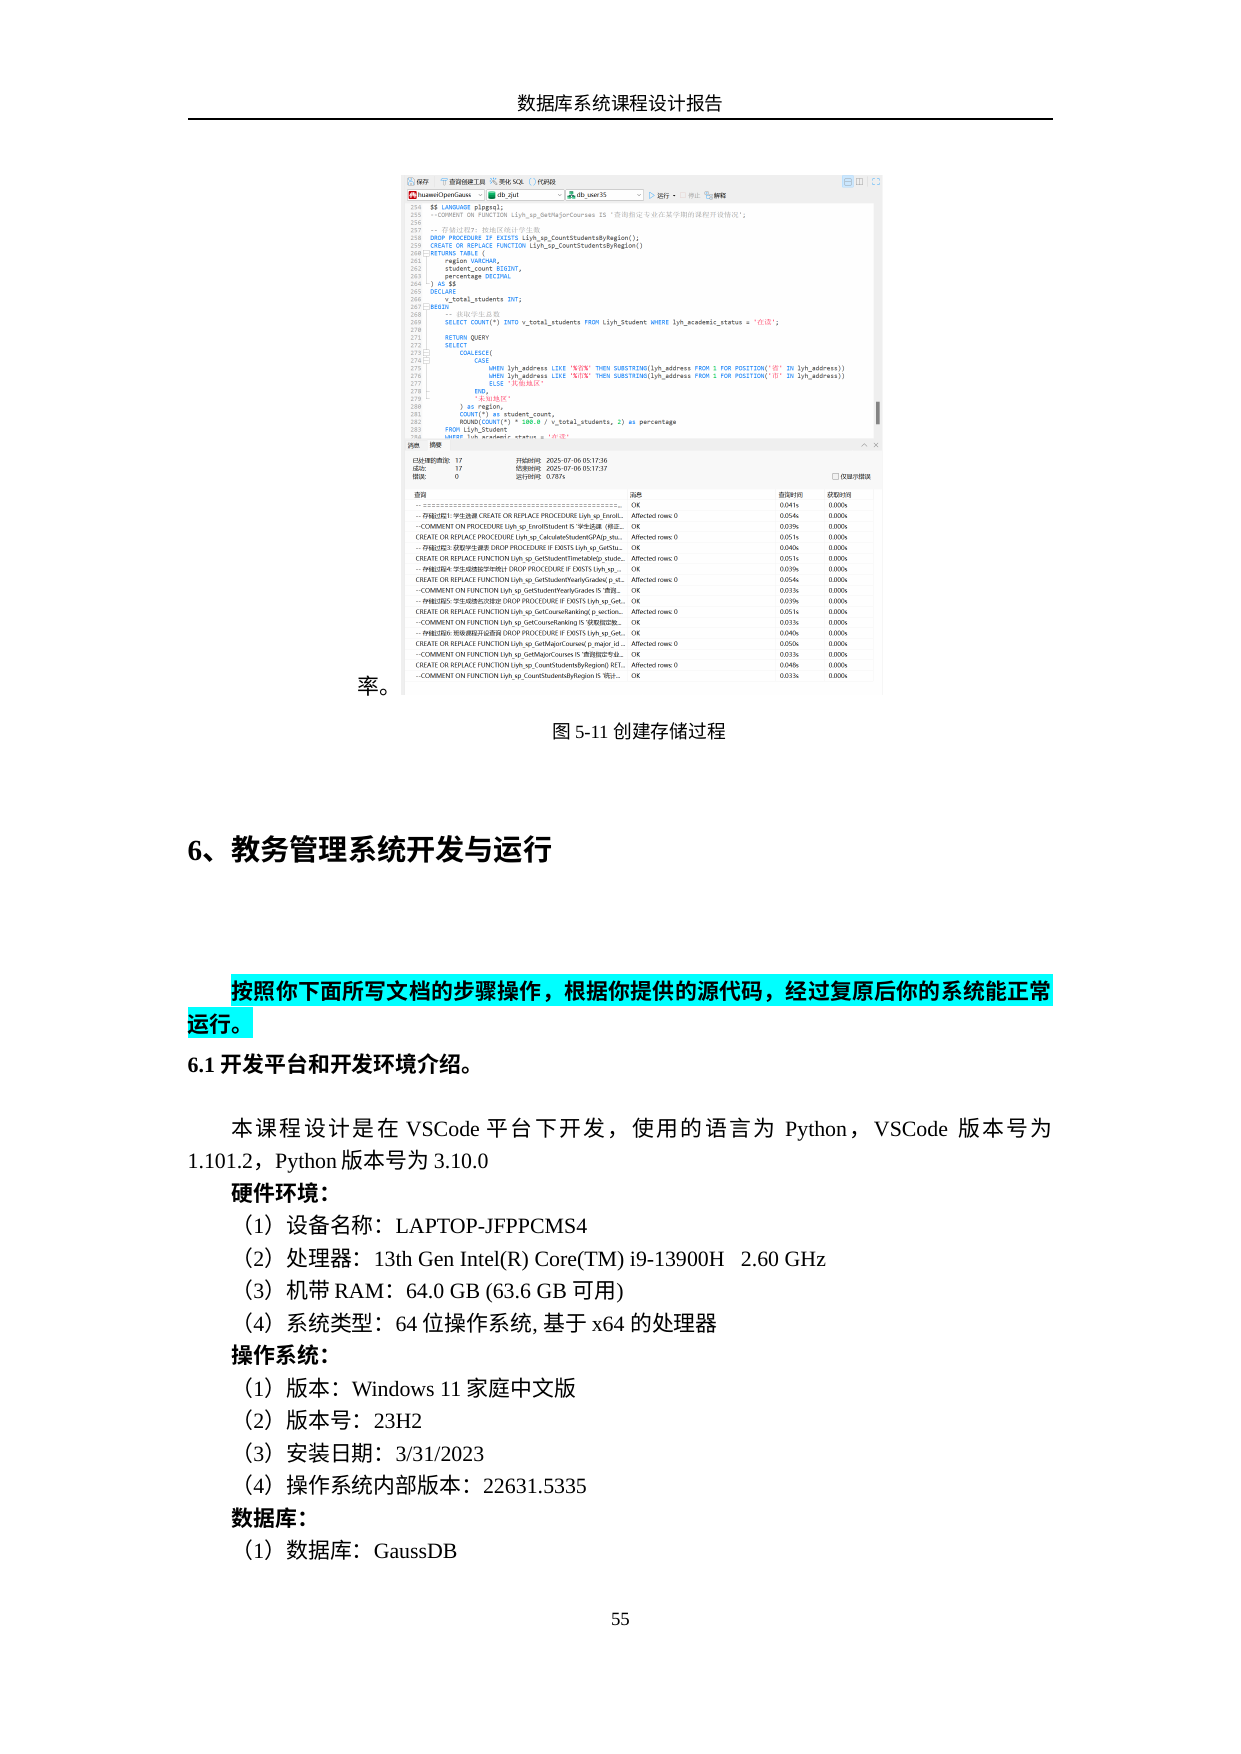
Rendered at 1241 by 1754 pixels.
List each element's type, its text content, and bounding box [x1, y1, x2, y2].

text （2）处理器：13th Gen Intel(R) Core(TM) i9-13900H 2.60 GHz [187, 1241, 1053, 1273]
text （3）机带RAM：64.0 GB (63.6 GB 可用) [187, 1273, 1053, 1306]
text （2）版本号：23H2 [187, 1403, 1053, 1436]
text （1）设备名称：LAPTOP-JFPPCMS4 [187, 1208, 1053, 1241]
text 数据库： [187, 1501, 1053, 1533]
text （1）版本：Windows 11 家庭中文版 [187, 1371, 1053, 1403]
text （3）安装日期：3/‎31/‎2023 [187, 1436, 1053, 1468]
text 按照你下面所写文档的步骤操作，根据你提供的源代码，经过复原后你的系统能正常运行。 [187, 974, 1053, 1039]
text （1）数据库：GaussDB [187, 1533, 1053, 1566]
text 本课程设计是在VSCode平台下开发，使用的语言为 Python，VSCode 版本号为 1.101.2，Python版本号为 3.10.0 [187, 1111, 1053, 1176]
picture [401, 175, 883, 695]
text 硬件环境： [187, 1176, 1053, 1208]
text 操作系统： [187, 1338, 1053, 1371]
subtitle 6.1 开发平台和开发环境介绍。 [187, 1047, 1053, 1079]
text 图5-11 创建存储过程 [187, 714, 1053, 747]
subtitle 6、教务管理系统开发与运行 [187, 815, 1053, 880]
text （4）操作系统内部版本：22631.5335 [187, 1468, 1053, 1501]
text （4）系统类型：64 位操作系统, 基于 x64 的处理器 [187, 1306, 1053, 1338]
